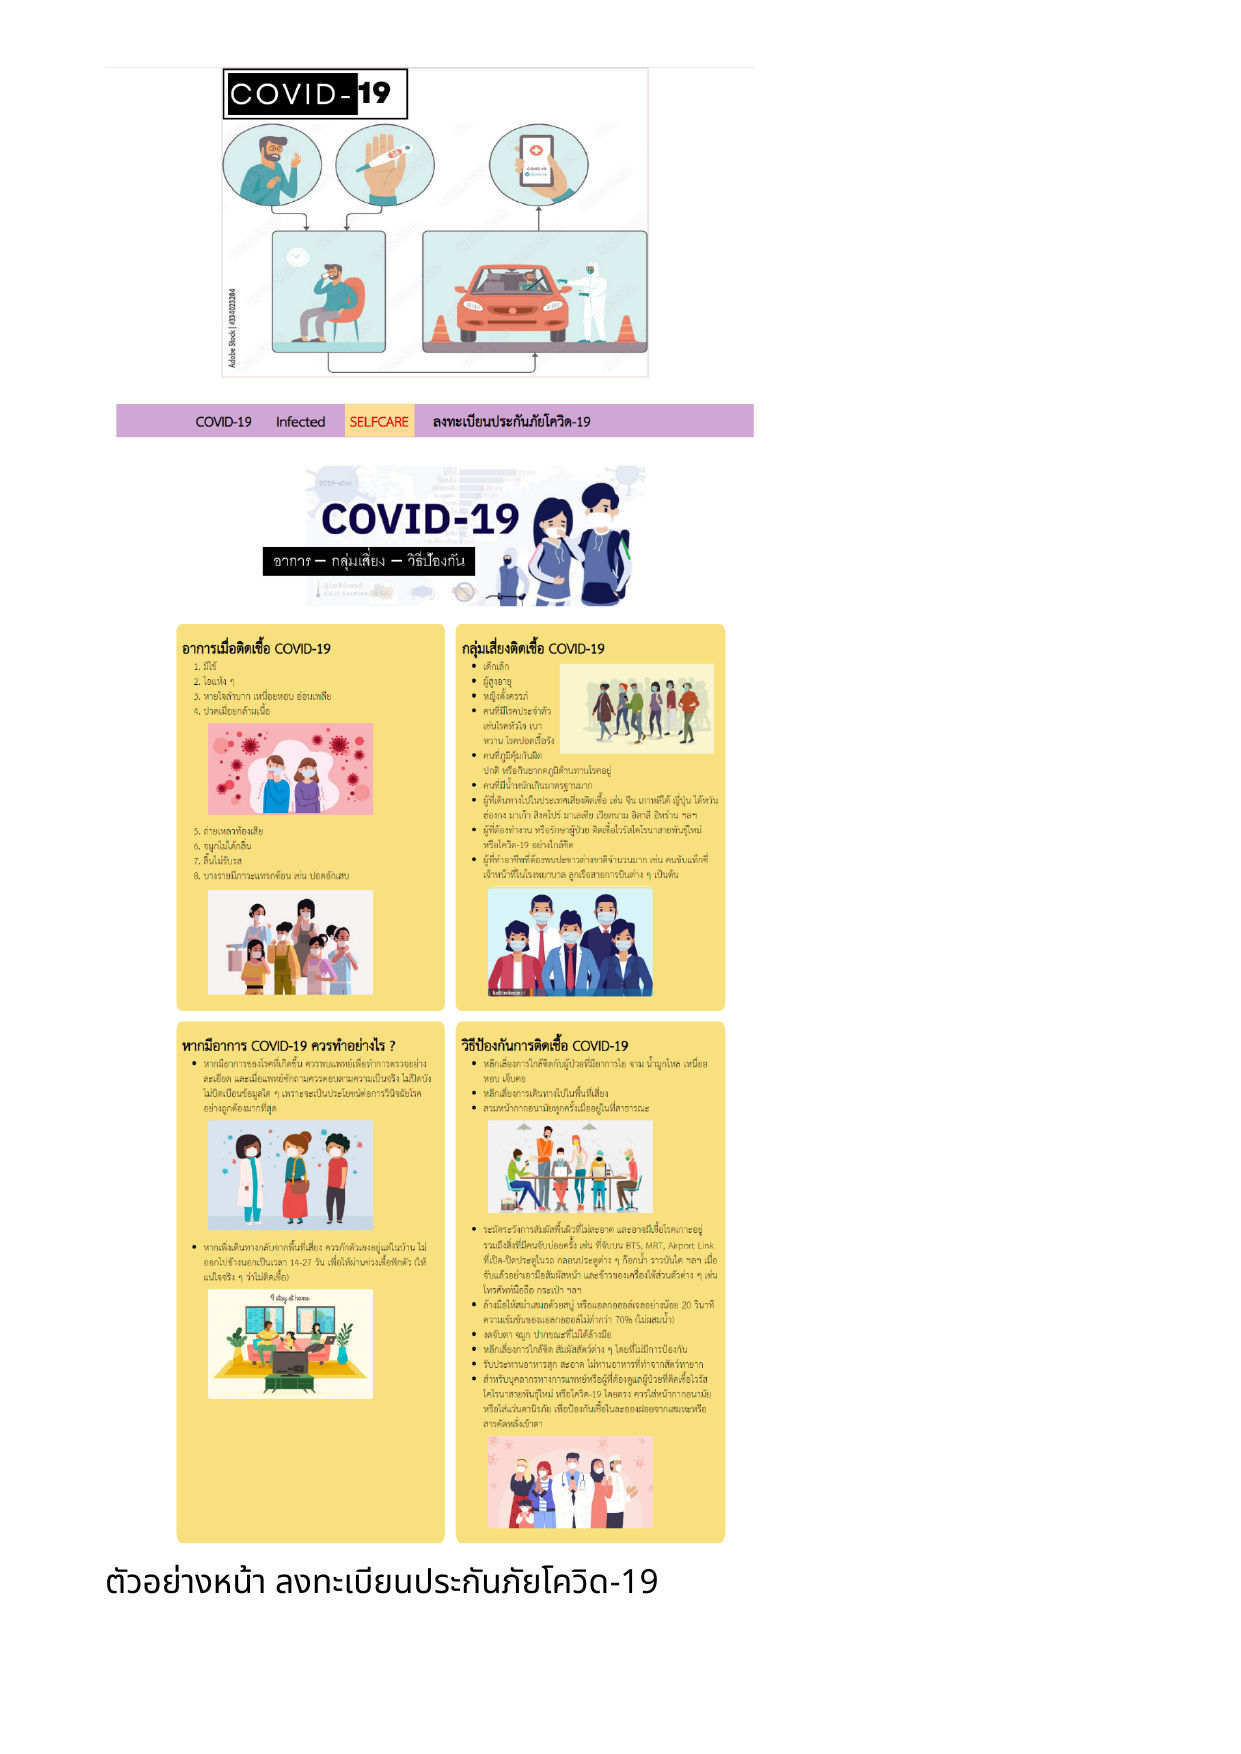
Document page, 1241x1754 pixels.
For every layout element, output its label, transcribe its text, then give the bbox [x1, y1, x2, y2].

picture [104, 60, 755, 1558]
text ตัวอย่างหน้า ลงทะเบียนประกันภัยโควิด-19 [105, 1558, 1135, 1608]
